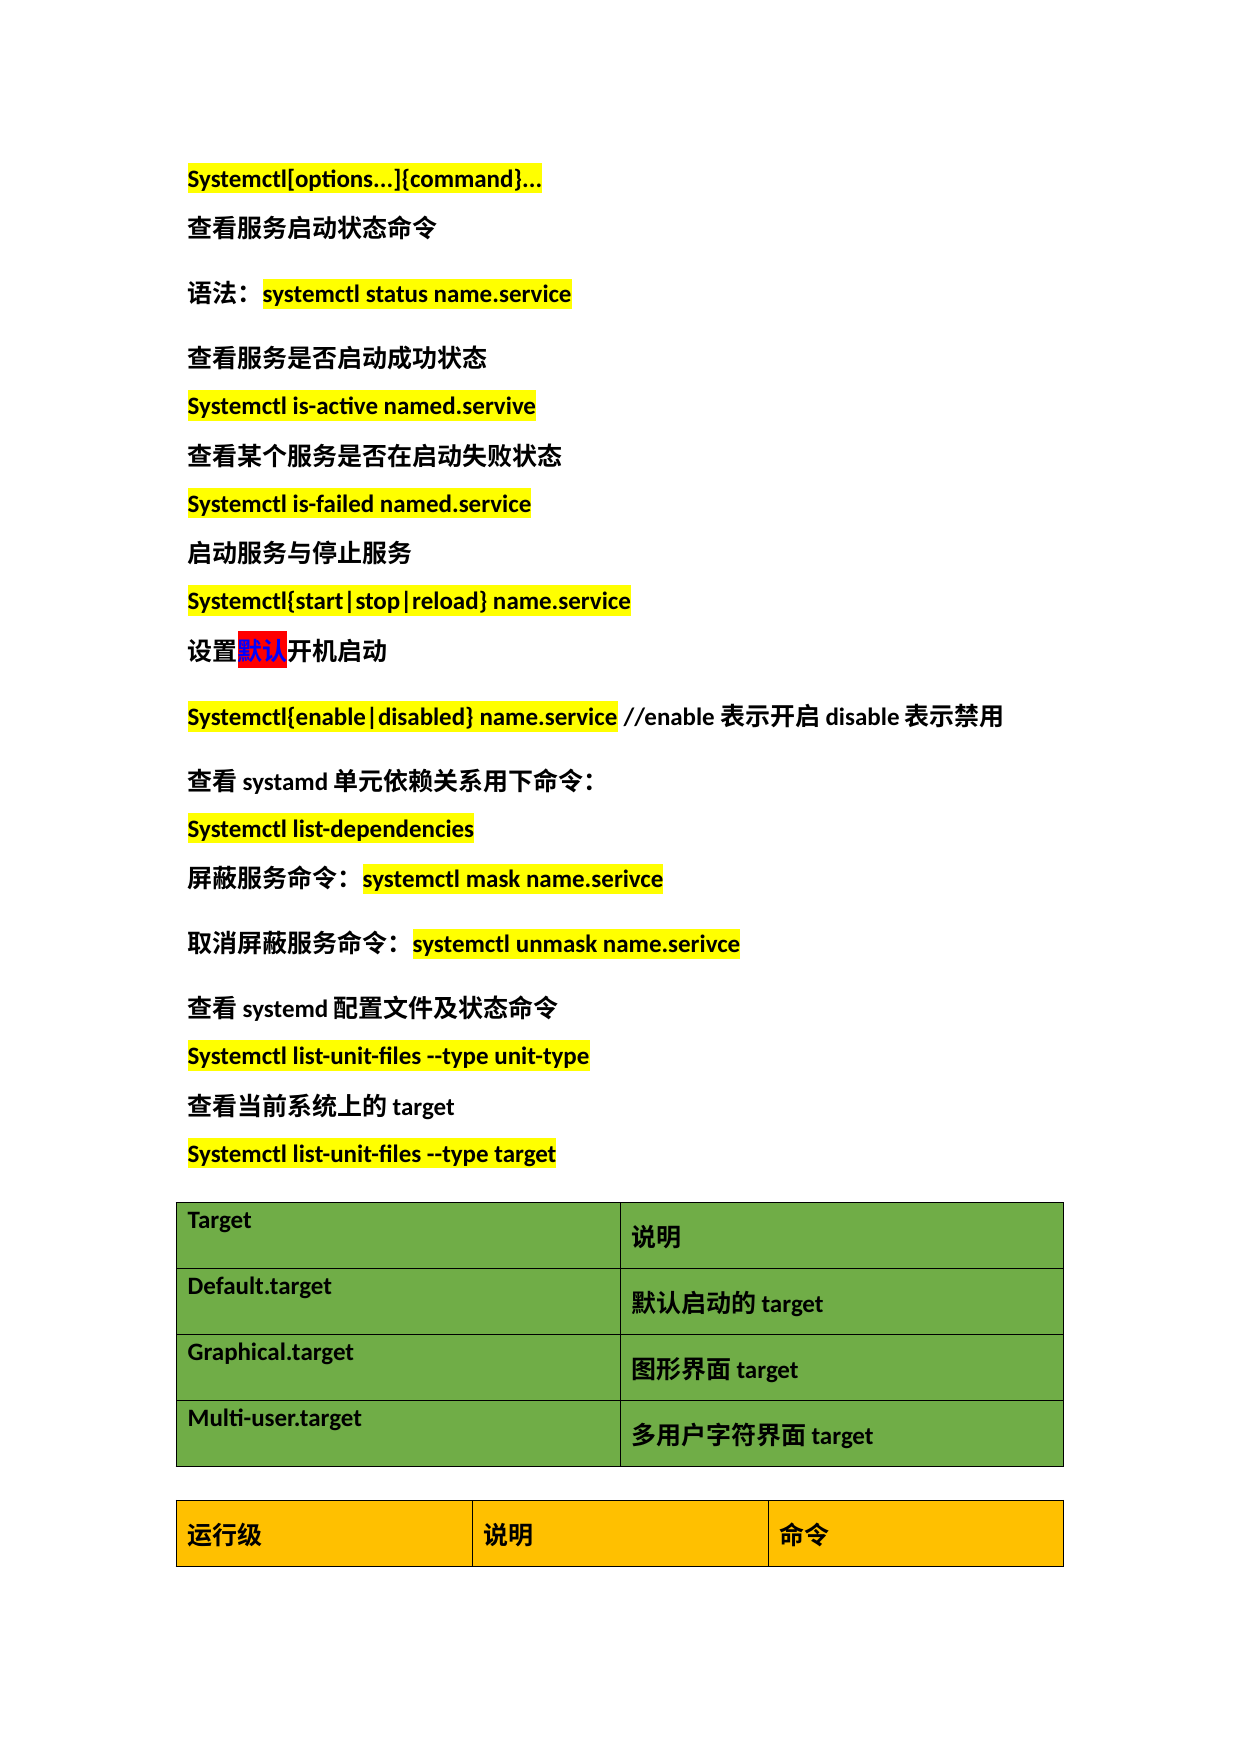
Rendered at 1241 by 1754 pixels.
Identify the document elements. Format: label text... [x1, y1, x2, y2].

text Systemctl list-dependencies [187, 812, 1053, 844]
text 查看某个服务是否在启动失败状态 [187, 422, 1053, 487]
table_cell Graphical.target [177, 1335, 620, 1400]
text 设置默认开机启动 [187, 617, 1053, 682]
text Systemctl list-unit-files --type unit-type [187, 1039, 1053, 1072]
text 查看服务启动状态命令 [187, 194, 1053, 259]
table_cell 多用户字符界面target [621, 1401, 1063, 1466]
text 查看当前系统上的target [187, 1072, 1053, 1137]
text Systemctl[options...]{command}... [187, 162, 1053, 194]
table_header 运行级 [177, 1501, 472, 1566]
text 取消屏蔽服务命令：systemctl unmask name.serivce [187, 909, 1053, 974]
text Systemctl is-failed named.service [187, 487, 1053, 519]
text 屏蔽服务命令：systemctl mask name.serivce [187, 844, 1053, 909]
table_cell Default.target [177, 1269, 620, 1334]
text 查看systemd配置文件及状态命令 [187, 974, 1053, 1039]
table_header Target [177, 1203, 620, 1268]
text 查看服务是否启动成功状态 [187, 324, 1053, 389]
table_header 说明 [621, 1203, 1063, 1268]
text Systemctl list-unit-files --type target [187, 1137, 1053, 1169]
table_header 说明 [473, 1501, 768, 1566]
text 启动服务与停止服务 [187, 519, 1053, 584]
table_cell 默认启动的target [621, 1269, 1063, 1334]
table_cell 图形界面target [621, 1335, 1063, 1400]
text Systemctl{enable|disabled} name.service //enable表示开启 disable表示禁用 [187, 682, 1053, 747]
text Systemctl is-active named.servive [187, 389, 1053, 422]
text Systemctl{start|stop|reload} name.service [187, 584, 1053, 617]
text 查看systamd单元依赖关系用下命令： [187, 747, 1053, 812]
table_cell Multi-user.target [177, 1401, 620, 1466]
text 语法：systemctl status name.service [187, 259, 1053, 324]
table_header 命令 [769, 1501, 1063, 1566]
